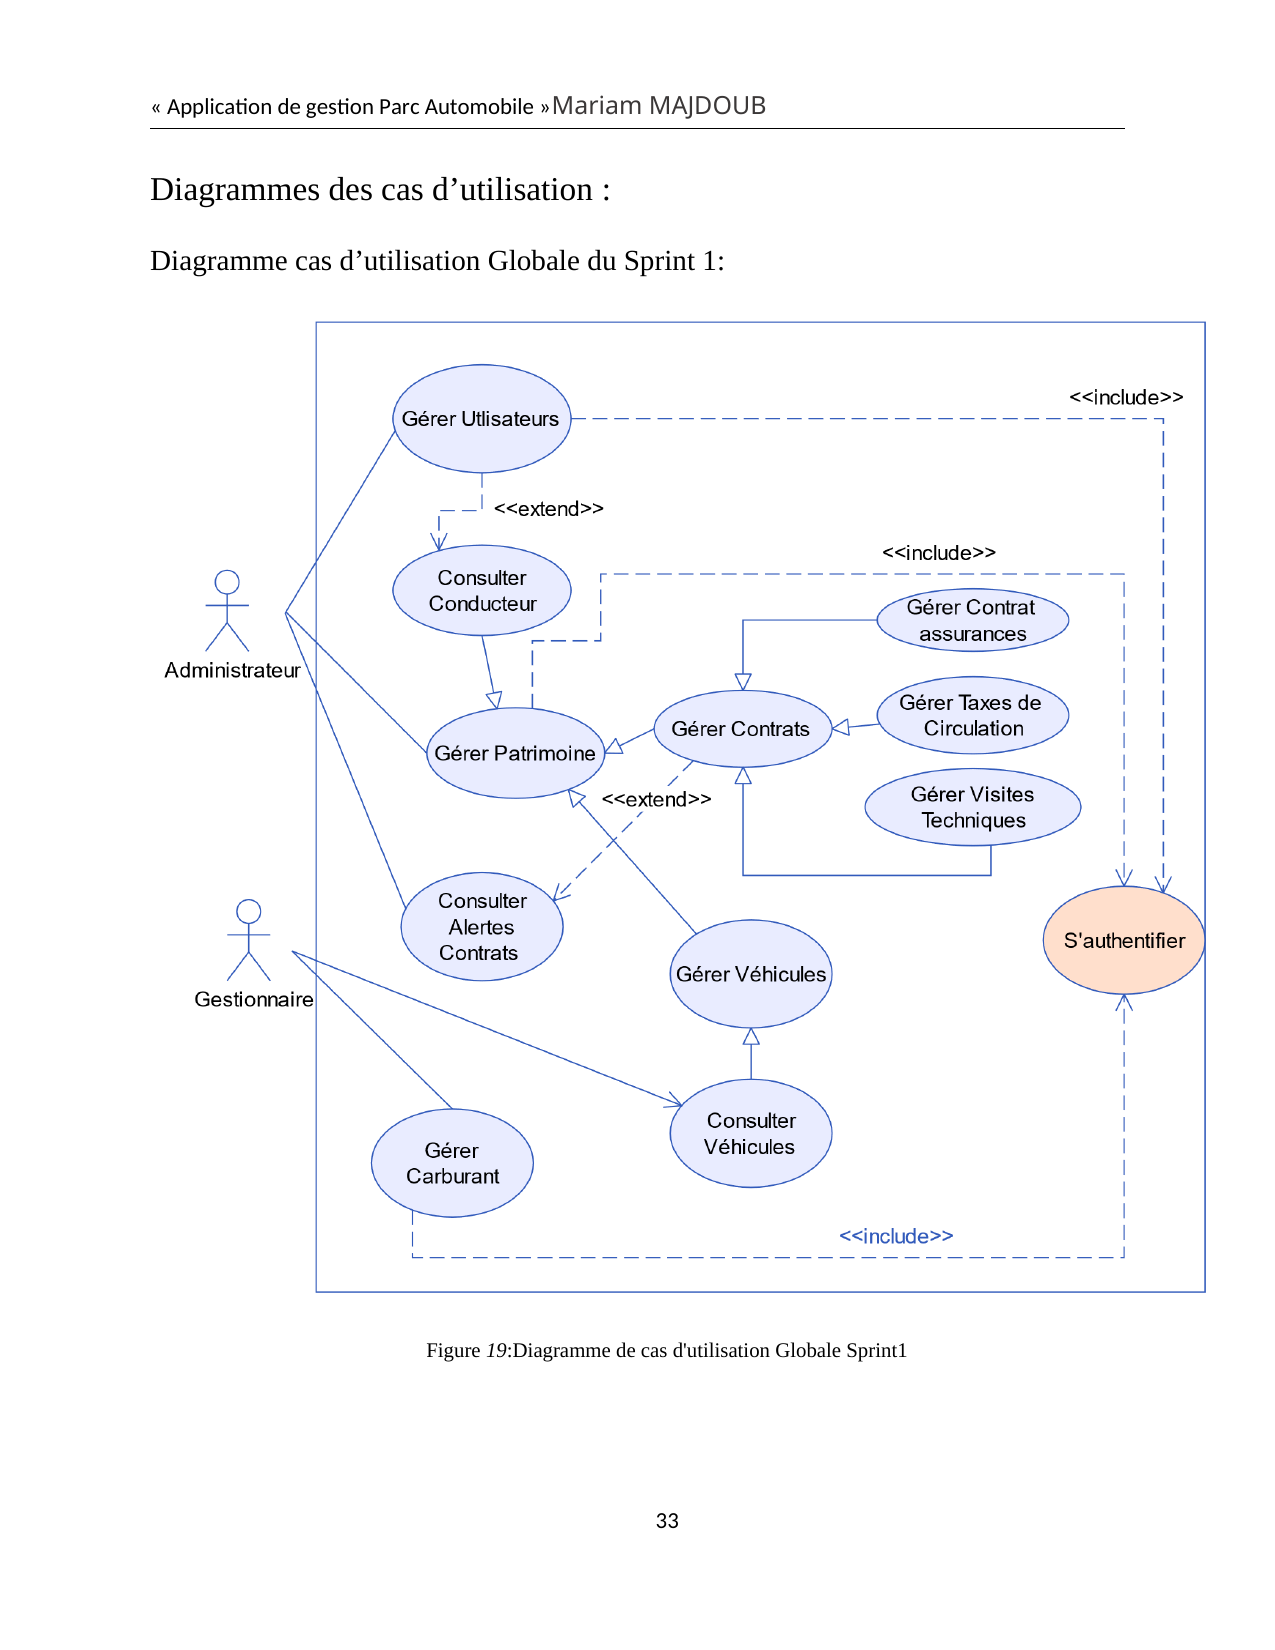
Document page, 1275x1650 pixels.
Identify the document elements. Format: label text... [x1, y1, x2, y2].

text Diagramme cas d’utilisation Globale du Sprint 1: [150, 243, 1125, 277]
picture [150, 310, 1225, 1307]
text Figure 19:Diagramme de cas d'utilisation Globale Sprint1 [150, 1338, 1125, 1362]
text Diagrammes des cas d’utilisation : [150, 169, 1125, 208]
